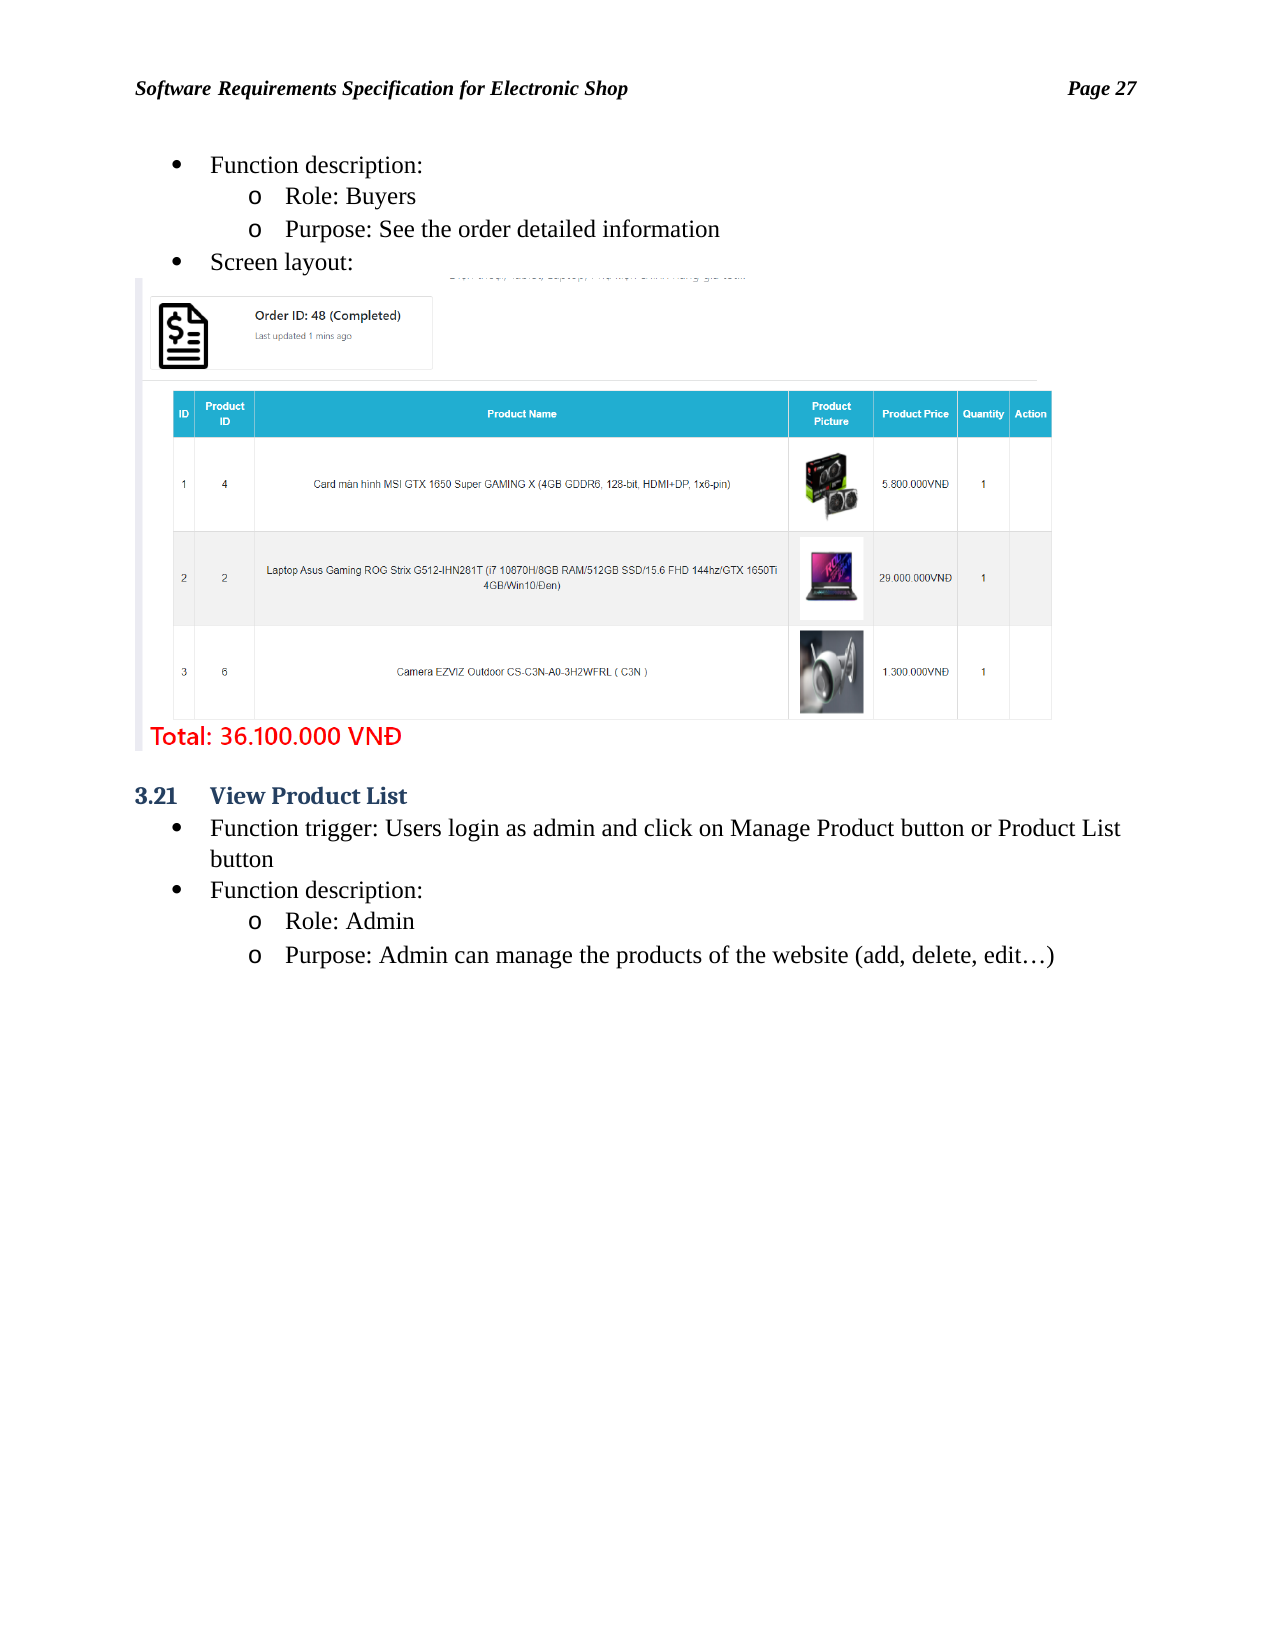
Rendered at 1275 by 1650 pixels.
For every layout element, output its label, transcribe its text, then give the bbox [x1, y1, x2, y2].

list Screen layout: [172, 247, 1140, 276]
list Function description: [172, 875, 1140, 904]
picture [135, 278, 1078, 751]
list Purpose: See the order detailed information [247, 214, 1140, 245]
list Purpose: Admin can manage the products of the website (add, delete, edit…) [247, 940, 1140, 971]
list Function description: [172, 150, 1140, 179]
list Function trigger: Users login as admin and click on Manage Product button or Product List button [172, 813, 1140, 873]
list Role: Admin [247, 906, 1140, 937]
list View Product List [135, 782, 1140, 811]
list Role: Buyers [247, 181, 1140, 212]
